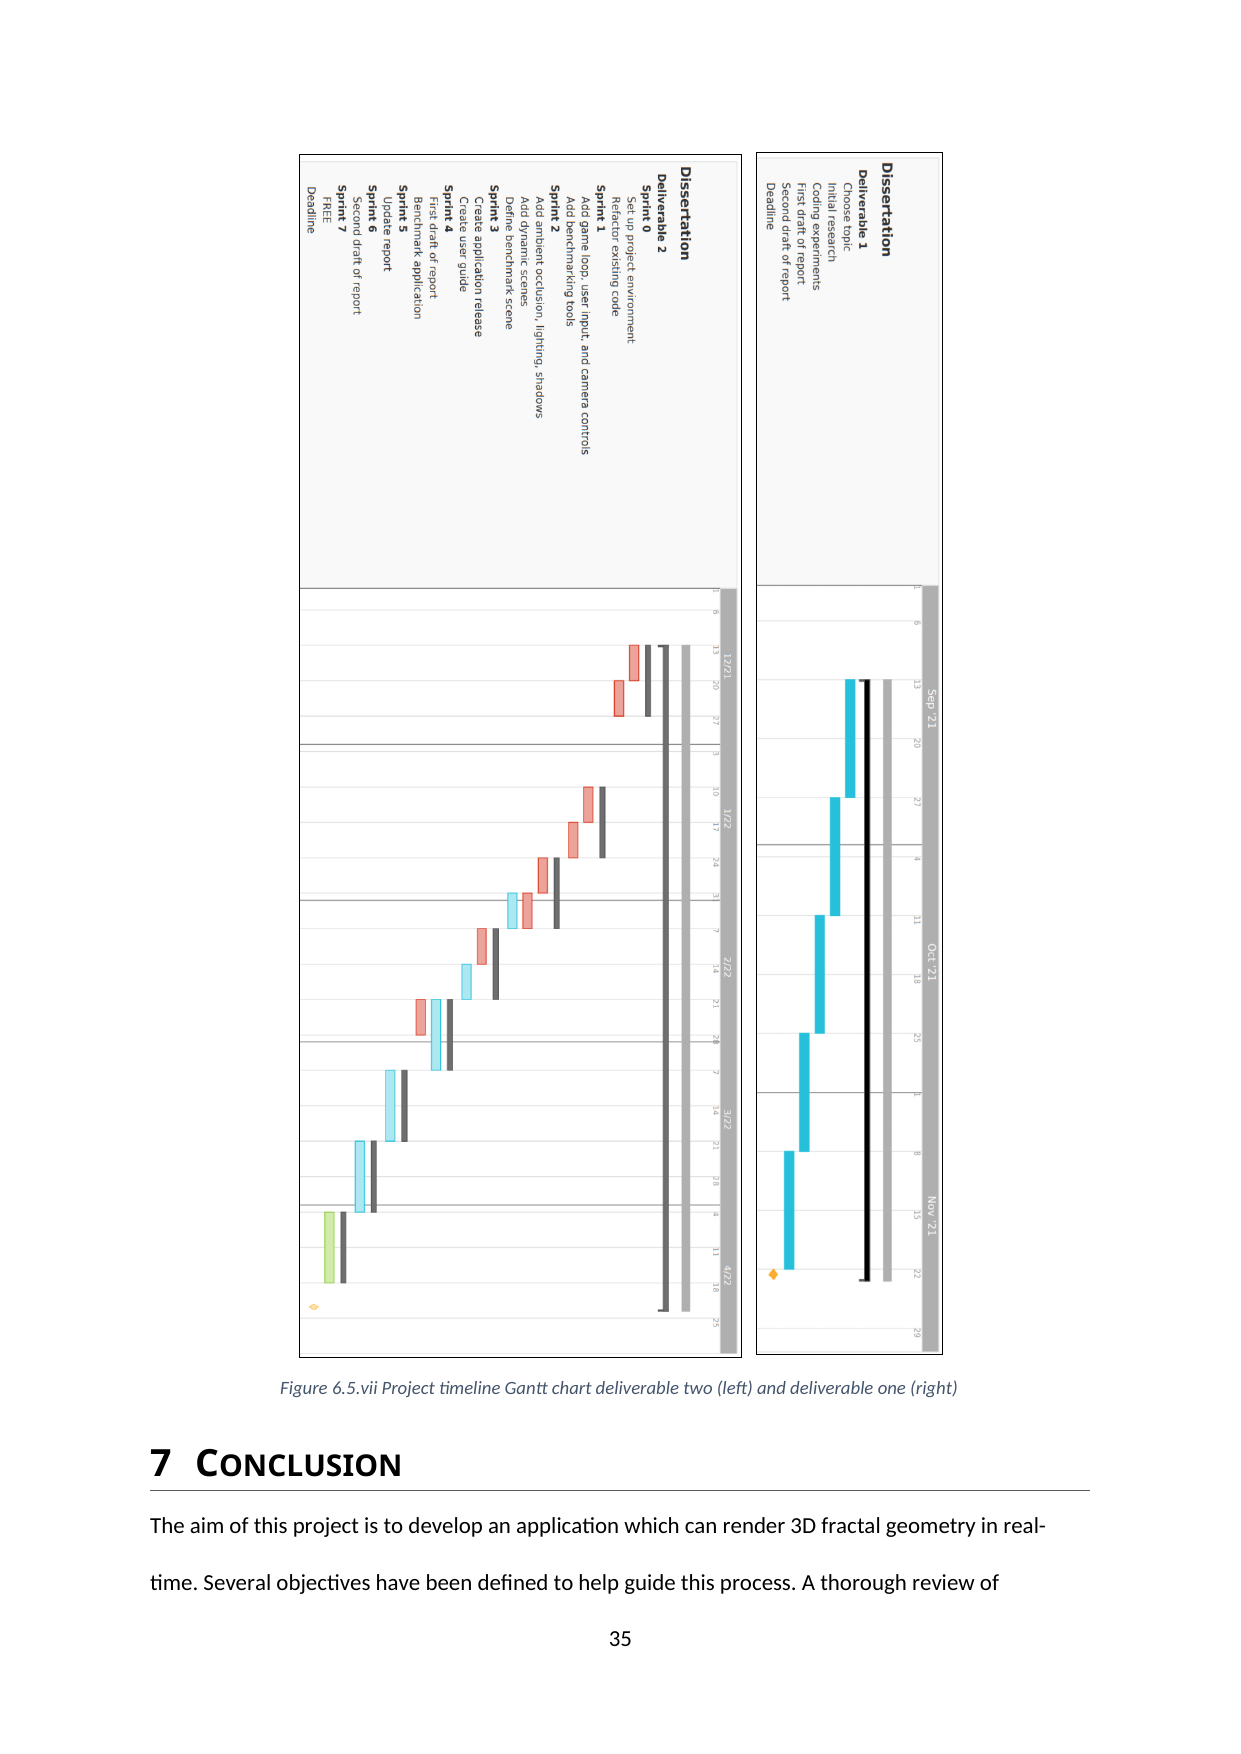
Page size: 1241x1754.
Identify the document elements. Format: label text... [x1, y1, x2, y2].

picture [300, 156, 741, 1357]
picture [757, 154, 942, 1354]
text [150, 1512, 1090, 1596]
subtitle Conclusion [150, 1437, 1090, 1490]
